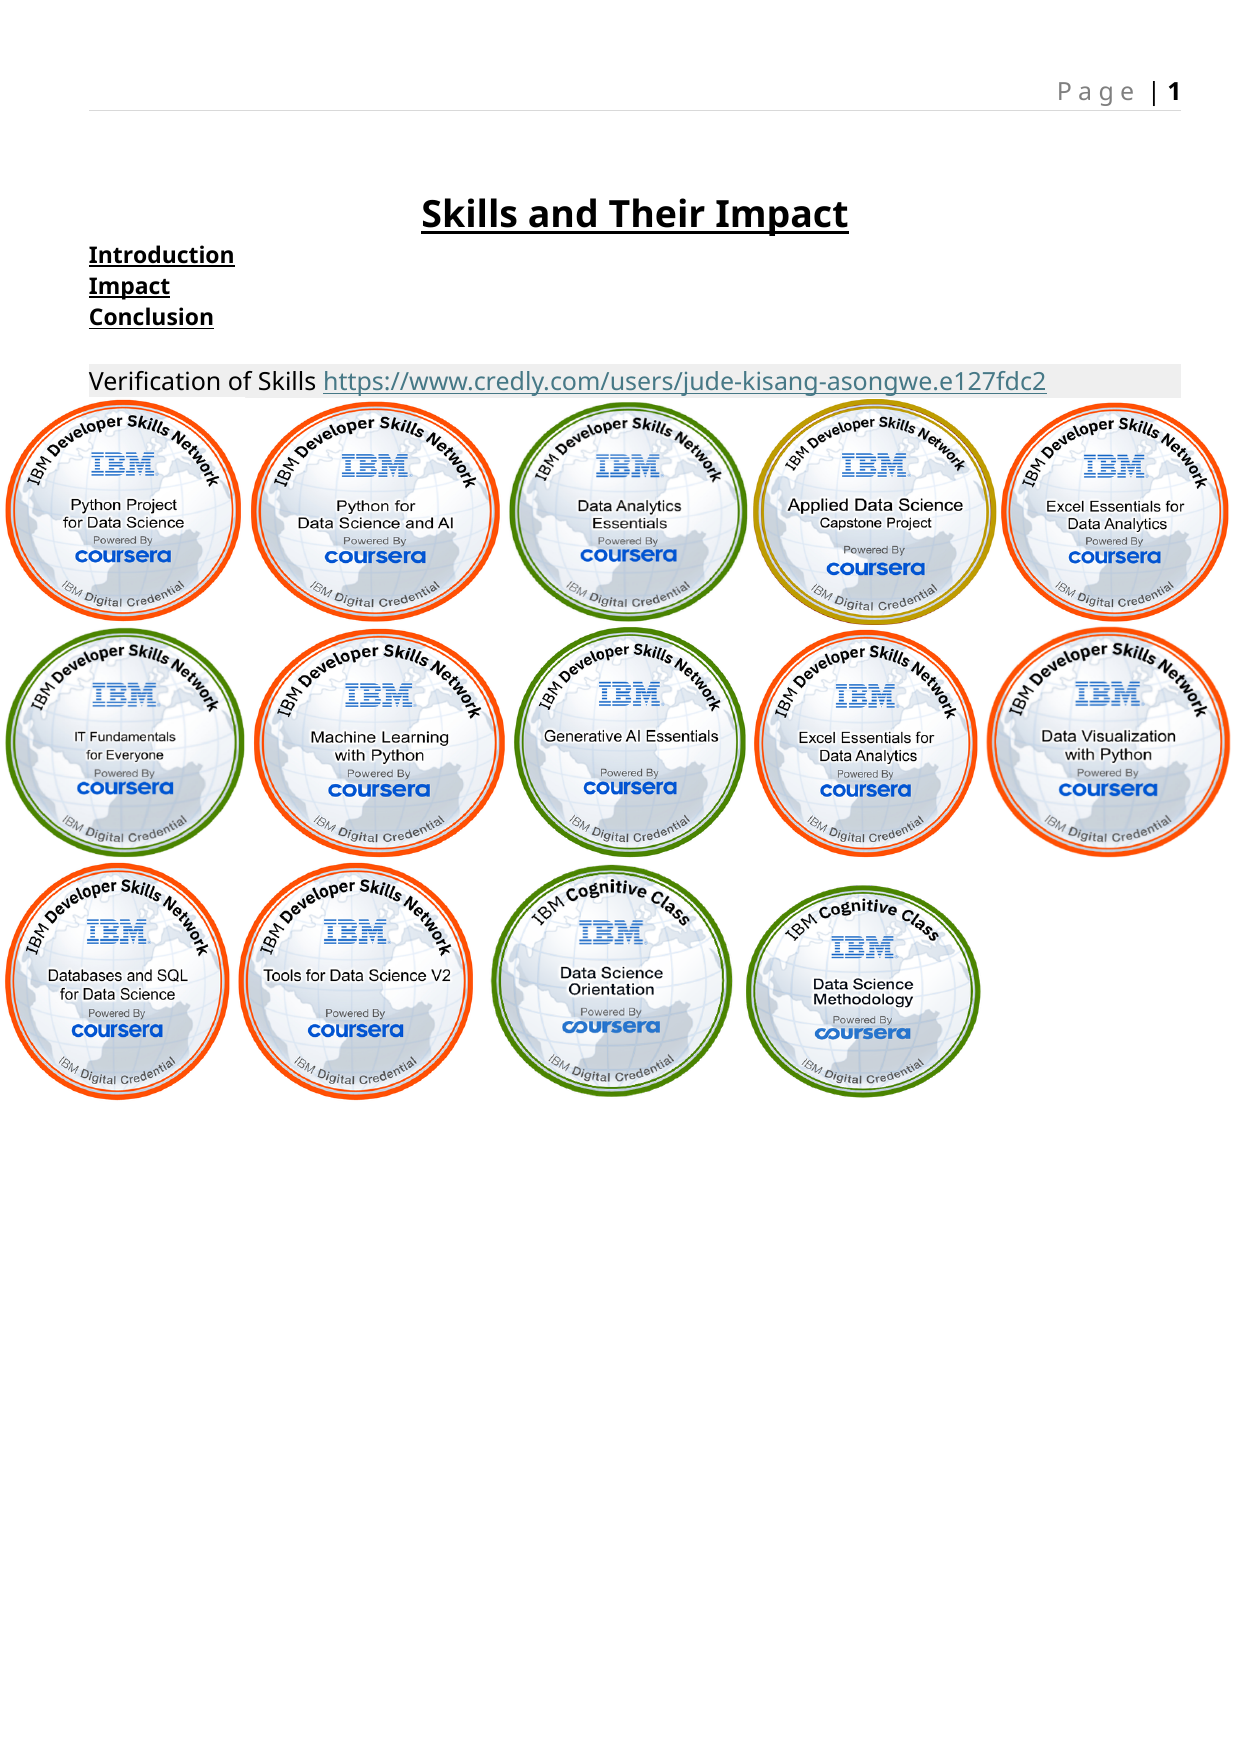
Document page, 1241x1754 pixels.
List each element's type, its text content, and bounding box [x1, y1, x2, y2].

picture [0, 397, 1235, 1104]
text Impact [89, 270, 1181, 301]
text Introduction [89, 239, 1181, 270]
text Verification of Skills https://www.credly.com/users/jude-kisang-asongwe.e127fdc2 [89, 364, 1181, 398]
text Skills and Their Impact [89, 188, 1181, 239]
text Conclusion [89, 301, 1181, 332]
